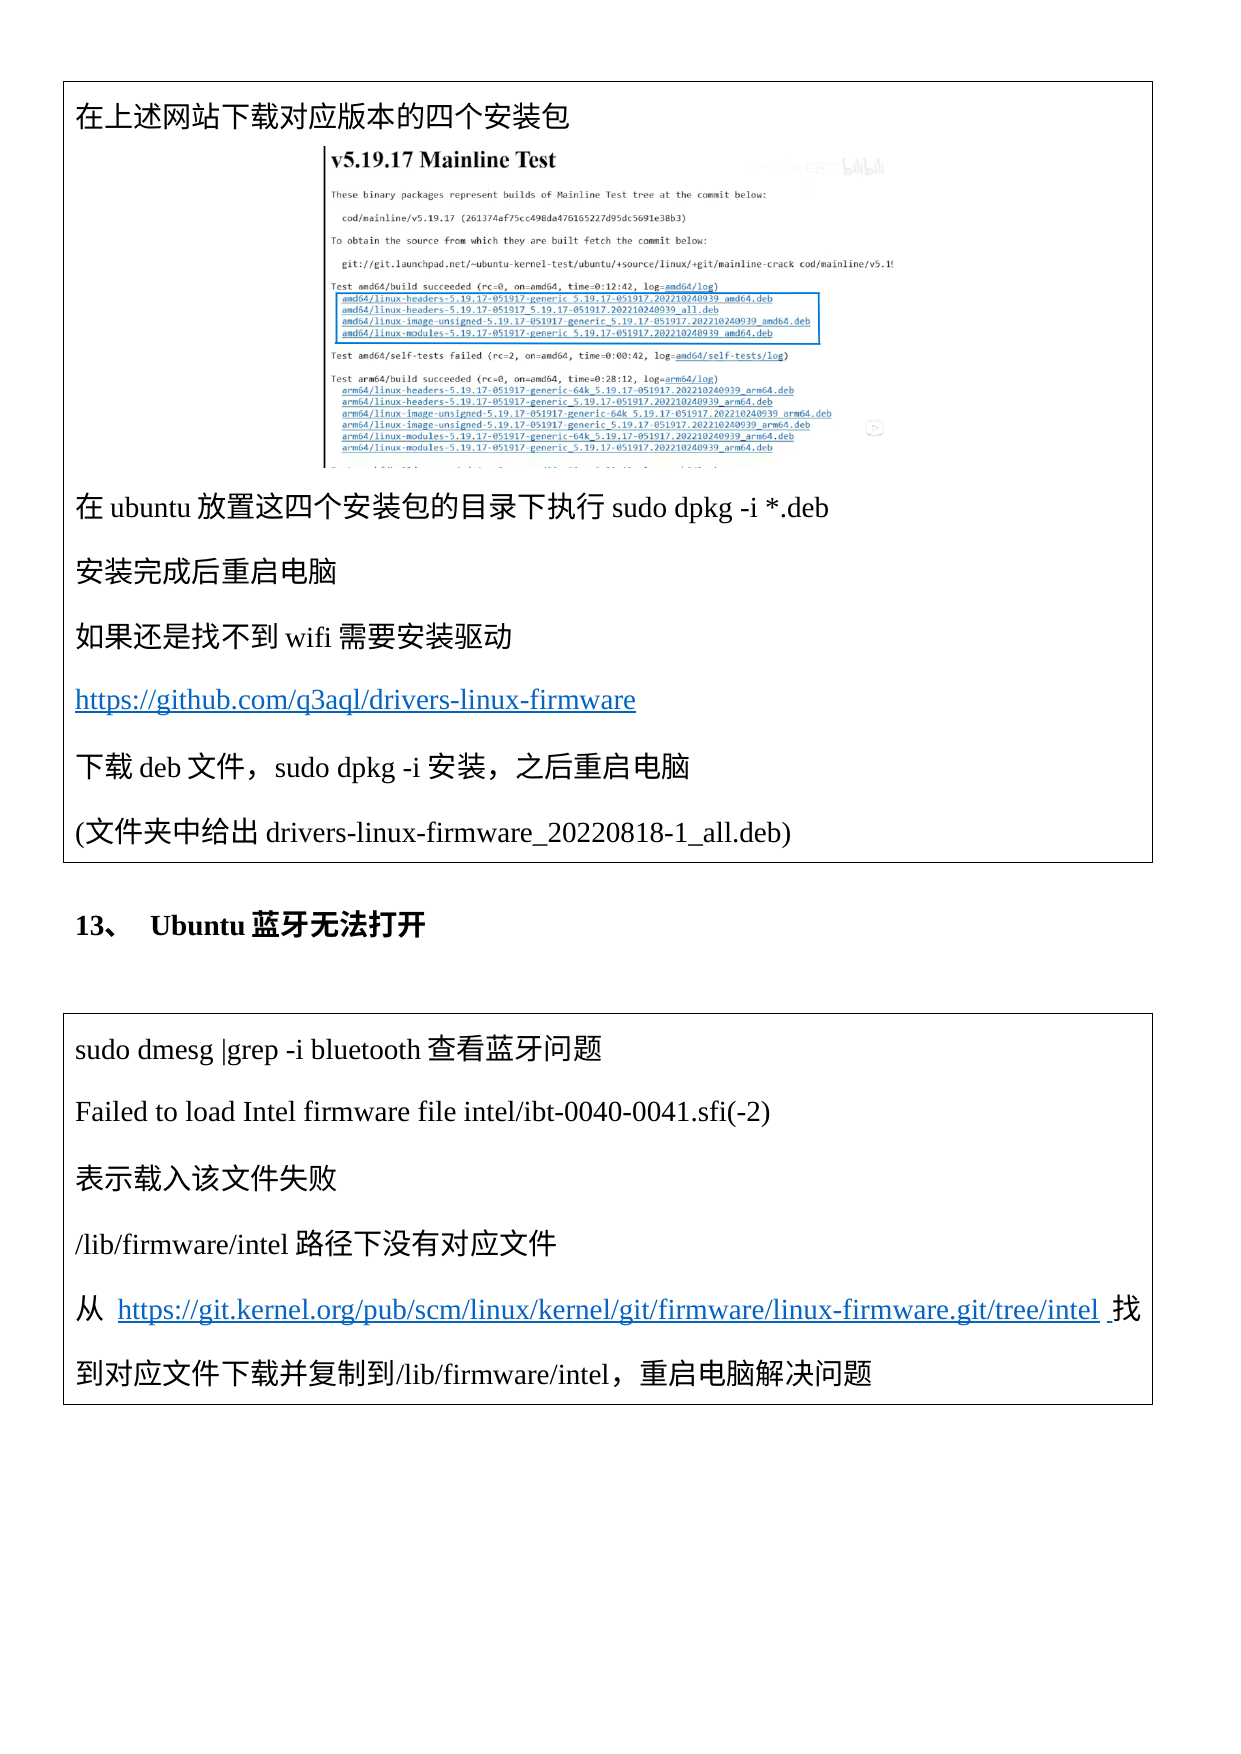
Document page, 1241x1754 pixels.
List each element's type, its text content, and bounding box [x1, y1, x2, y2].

picture [323, 146, 894, 468]
table_header sudo dmesg |grep -i bluetooth查看蓝牙问题 Failed to load Intel firmware file intel/ibt-0040-0041.sfi(-2) 表示载入该文件失败 /lib/firmware/intel路径下没有对应文件 从https://git.kernel.org/pub/scm/linux/kernel/git/firmware/linux-firmware.git/tree/intel找到对应文件下载并复制到/lib/firmware/intel，重启电脑解决问题 [64, 1014, 1152, 1404]
subtitle Ubuntu蓝牙无法打开 [75, 890, 1165, 955]
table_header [64, 82, 1152, 862]
